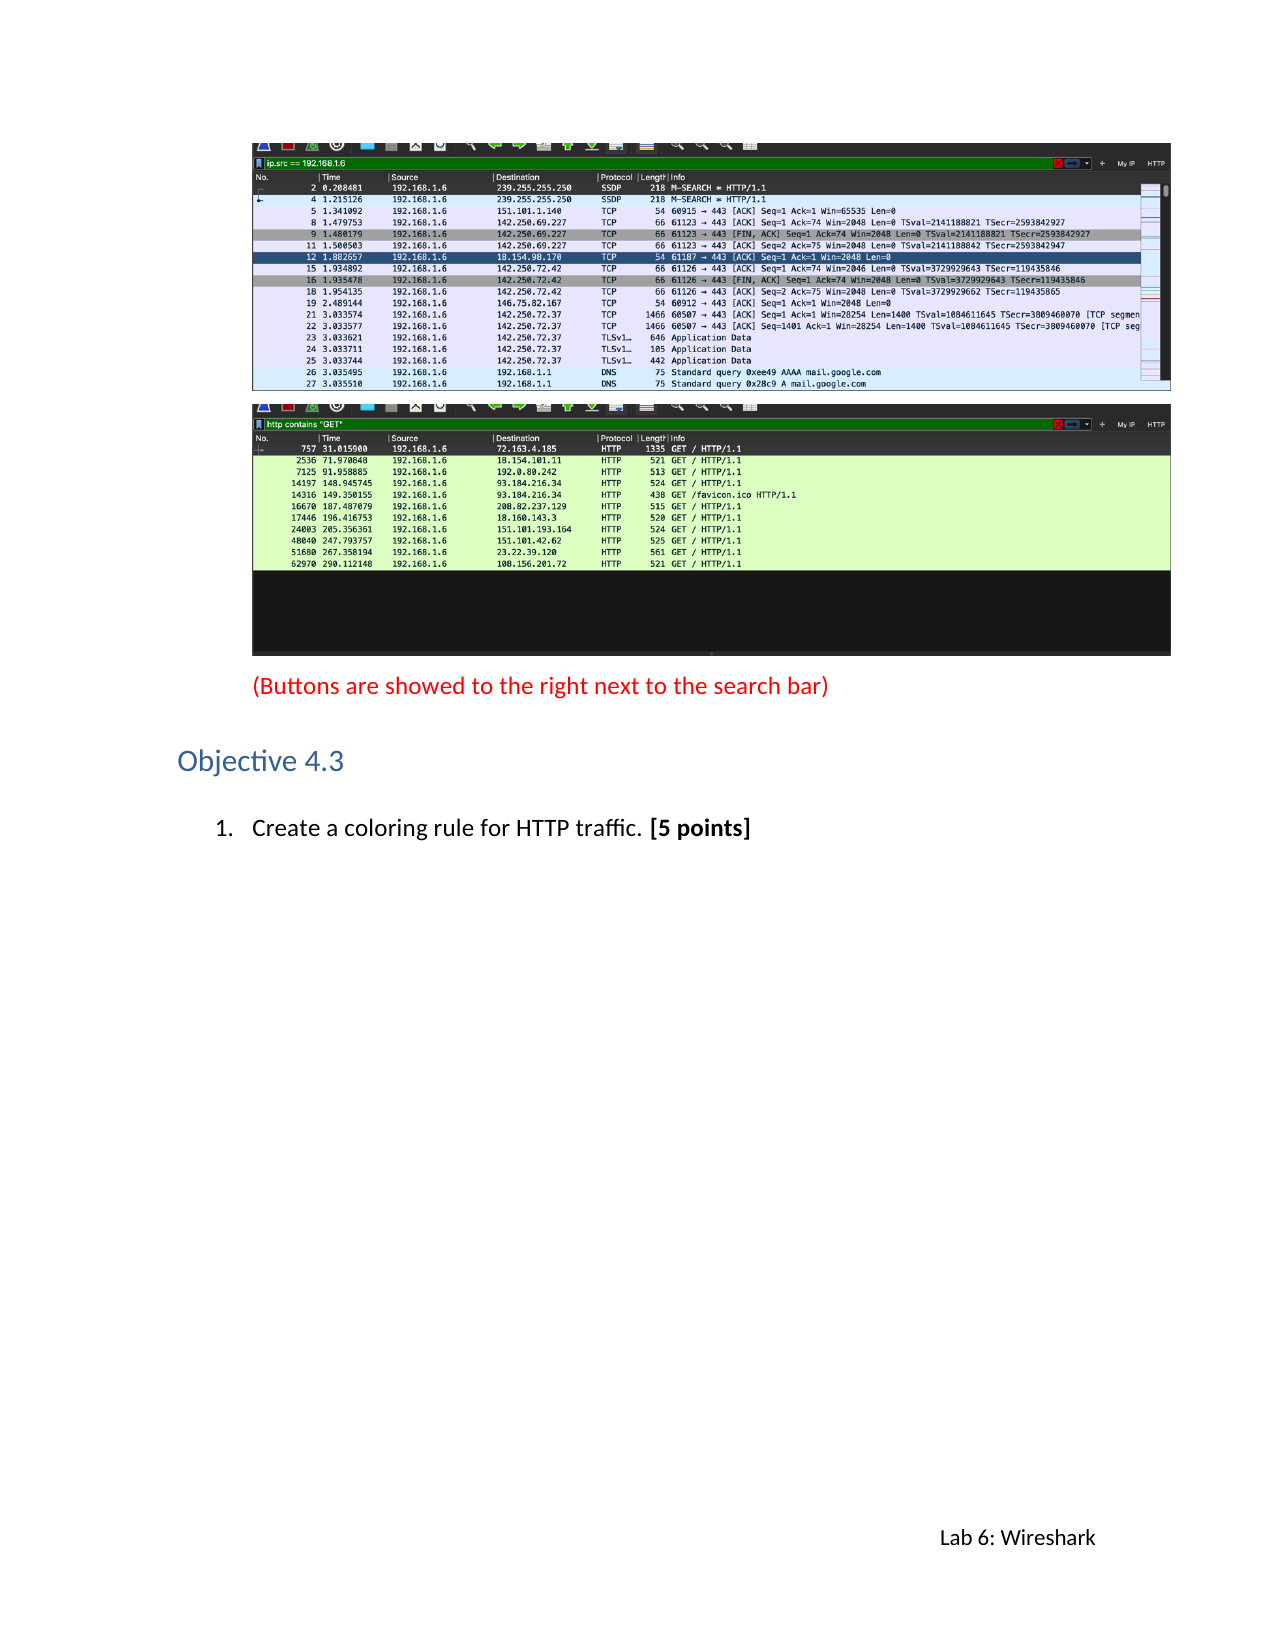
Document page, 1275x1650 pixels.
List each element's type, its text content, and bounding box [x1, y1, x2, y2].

picture [252, 143, 1171, 391]
list (Buttons are showed to the right next to the search bar) [252, 670, 1096, 700]
subtitle Objective 4.3 [177, 741, 1096, 779]
list Create a coloring rule for HTTP traffic. [5 points] [214, 812, 1096, 843]
picture [252, 404, 1171, 656]
